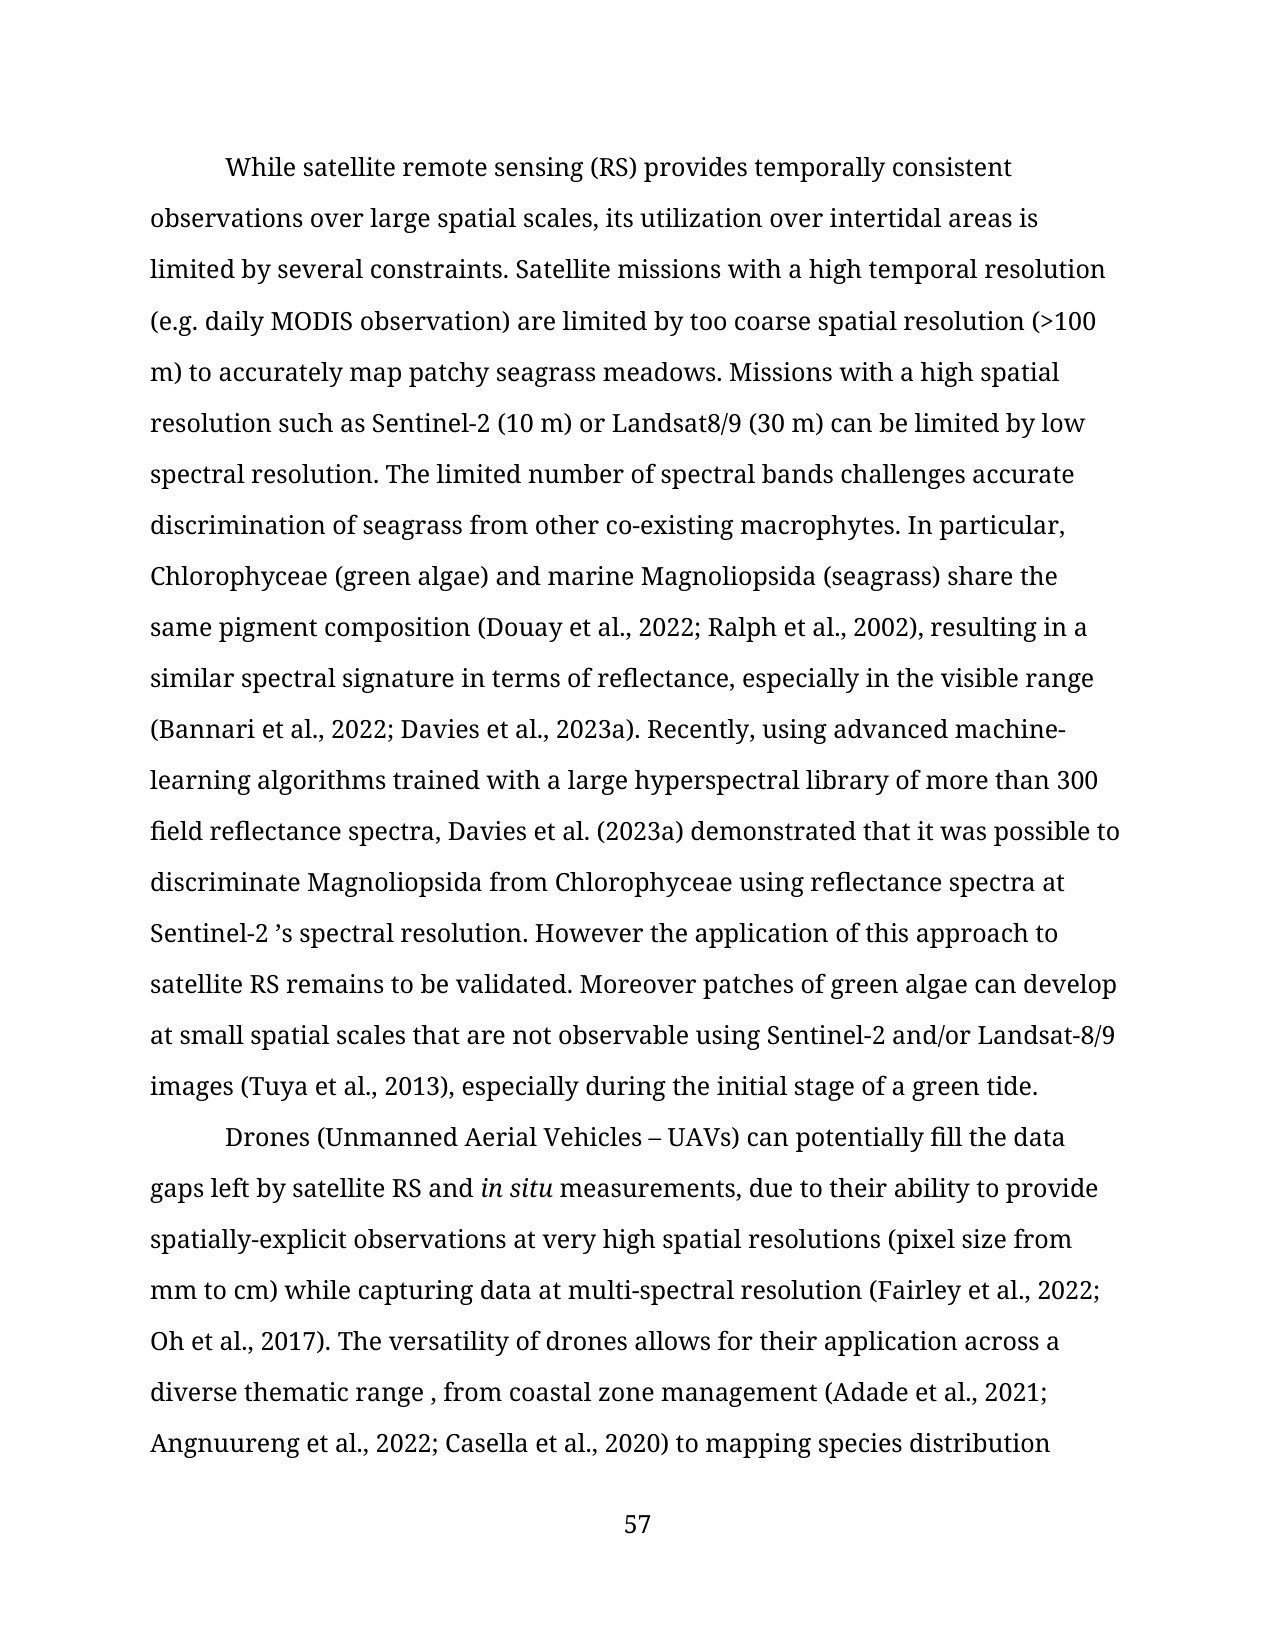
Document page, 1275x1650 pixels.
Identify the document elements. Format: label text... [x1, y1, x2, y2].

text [150, 1120, 1125, 1460]
text While satellite remote sensing (RS) provides temporally consistent observations over large spatial scales, its utilization over intertidal areas is limited by several constraints. Satellite missions with a high temporal resolution (e.g. daily MODIS observation) are limited by too coarse spatial resolution (>100 m) to accurately map patchy seagrass meadows. Missions with a high spatial resolution such as Sentinel-2 (10 m) or Landsat8/9 (30 m) can be limited by low spectral resolution. The limited number of spectral bands challenges accurate discrimination of seagrass from other co-existing macrophytes. In particular, Chlorophyceae (green algae) and marine Magnoliopsida (seagrass) share the same pigment composition (Douay et al., 2022; Ralph et al., 2002), resulting in a similar spectral signature in terms of reflectance, especially in the visible range (Bannari et al., 2022; Davies et al., 2023a). Recently, using advanced machine-learning algorithms trained with a large hyperspectral library of more than 300 field reflectance spectra, Davies et al. (2023a) demonstrated that it was possible to discriminate Magnoliopsida from Chlorophyceae using reflectance spectra at Sentinel-2 ’s spectral resolution. However the application of this approach to satellite RS remains to be validated. Moreover patches of green algae can develop at small spatial scales that are not observable using Sentinel-2 and/or Landsat-8/9 images (Tuya et al., 2013), especially during the initial stage of a green tide. [150, 150, 1125, 1103]
